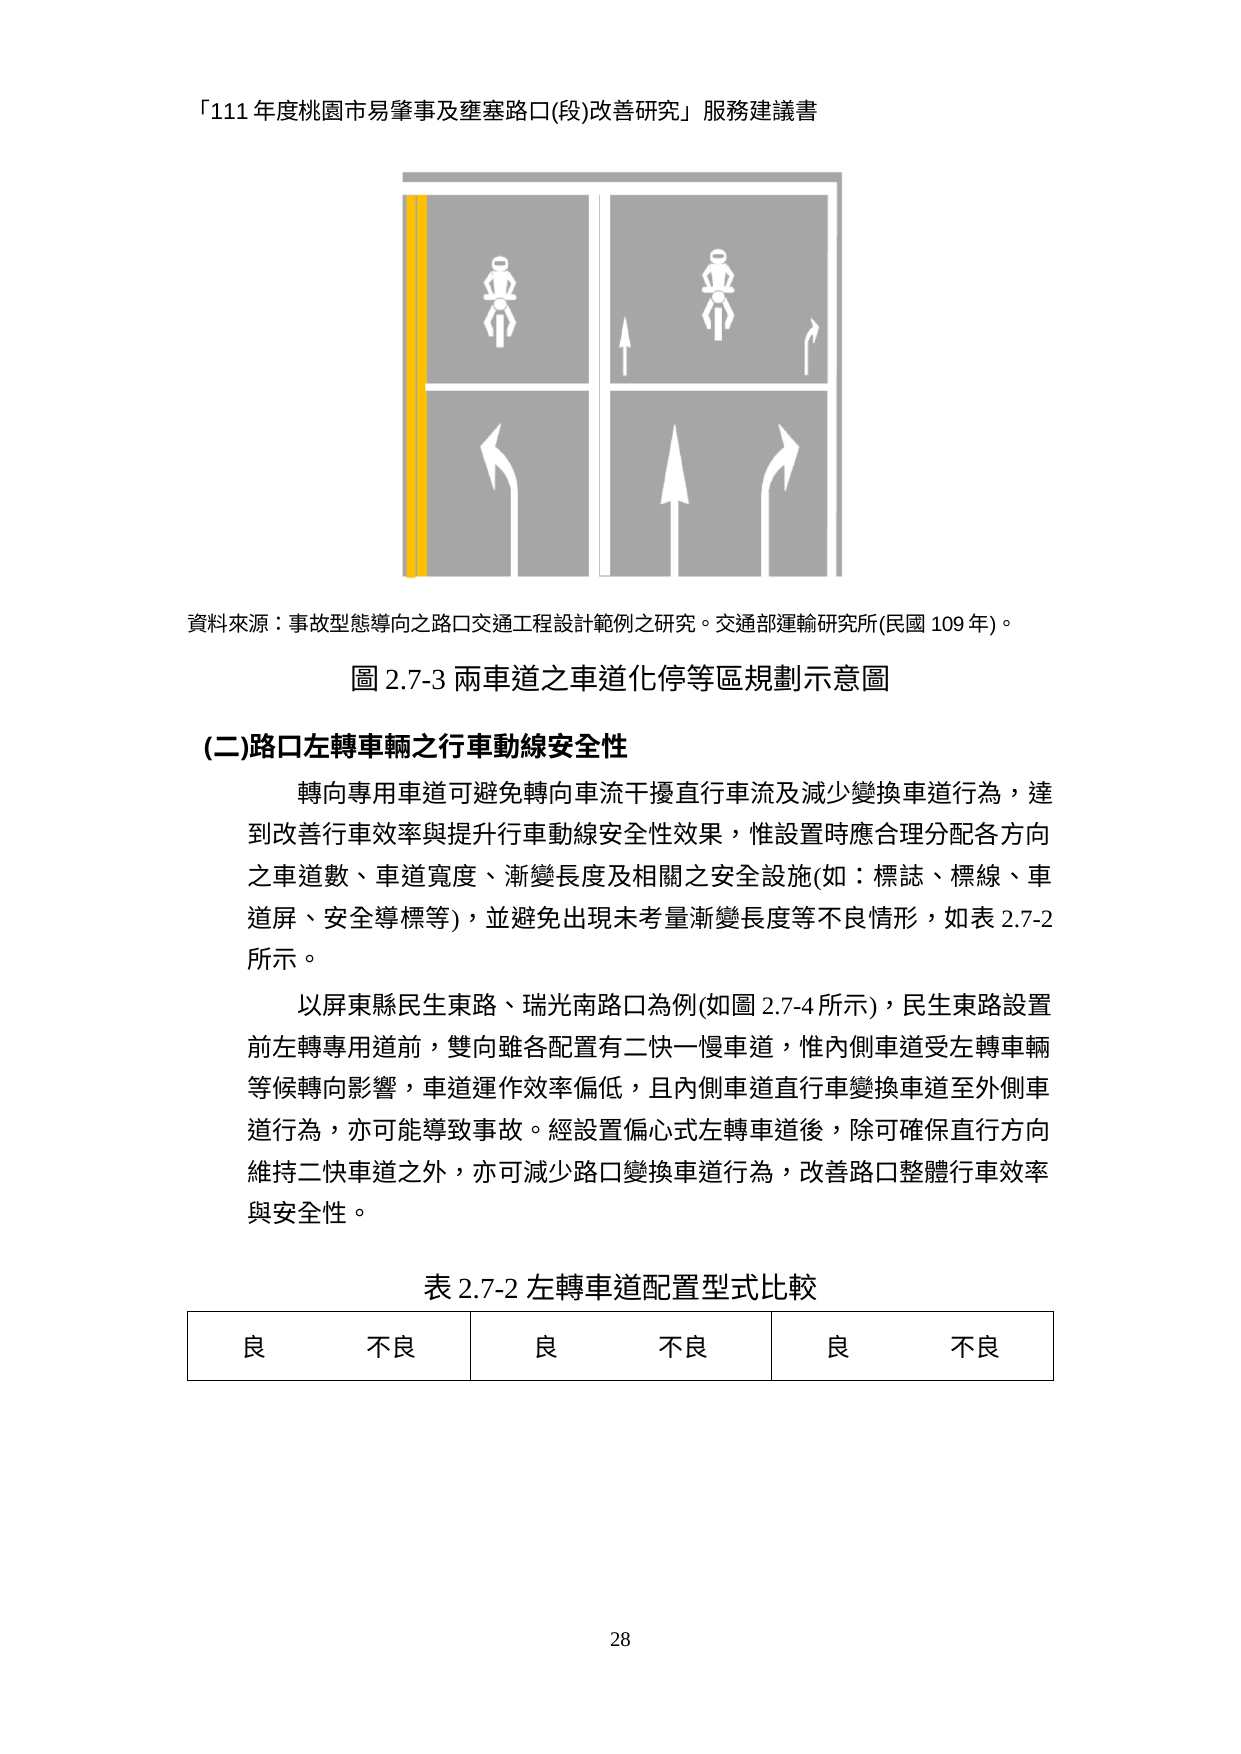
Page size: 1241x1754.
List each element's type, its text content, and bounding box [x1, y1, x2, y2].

text 表2.7-2 左轉車道配置型式比較 [187, 1265, 1053, 1307]
table_header 良 不良 [471, 1312, 771, 1380]
text (二)路口左轉車輛之行車動線安全性 [187, 723, 1053, 764]
text 資料來源：事故型態導向之路口交通工程設計範例之研究。交通部運輸研究所(民國109年)。 [187, 605, 1053, 639]
table_header 良 不良 [188, 1312, 470, 1380]
text 圖2.7-3 兩車道之車道化停等區規劃示意圖 [187, 656, 1053, 698]
text 轉向專用車道可避免轉向車流干擾直行車流及減少變換車道行為，達到改善行車效率與提升行車動線安全性效果，惟設置時應合理分配各方向之車道數、車道寬度、漸變長度及相關之安全設施(如：標誌、標線、車道屏、安全導標等)，並避免出現未考量漸變長度等不良情形，如表2.7-2所示。 [247, 769, 1053, 977]
table_header 良 不良 [772, 1312, 1053, 1380]
picture [393, 163, 848, 585]
text 以屏東縣民生東路、瑞光南路口為例(如圖2.7-4所示)，民生東路設置前左轉專用道前，雙向雖各配置有二快一慢車道，惟內側車道受左轉車輛等候轉向影響，車道運作效率偏低，且內側車道直行車變換車道至外側車道行為，亦可能導致事故。經設置偏心式左轉車道後，除可確保直行方向維持二快車道之外，亦可減少路口變換車道行為，改善路口整體行車效率與安全性。 [247, 981, 1053, 1231]
